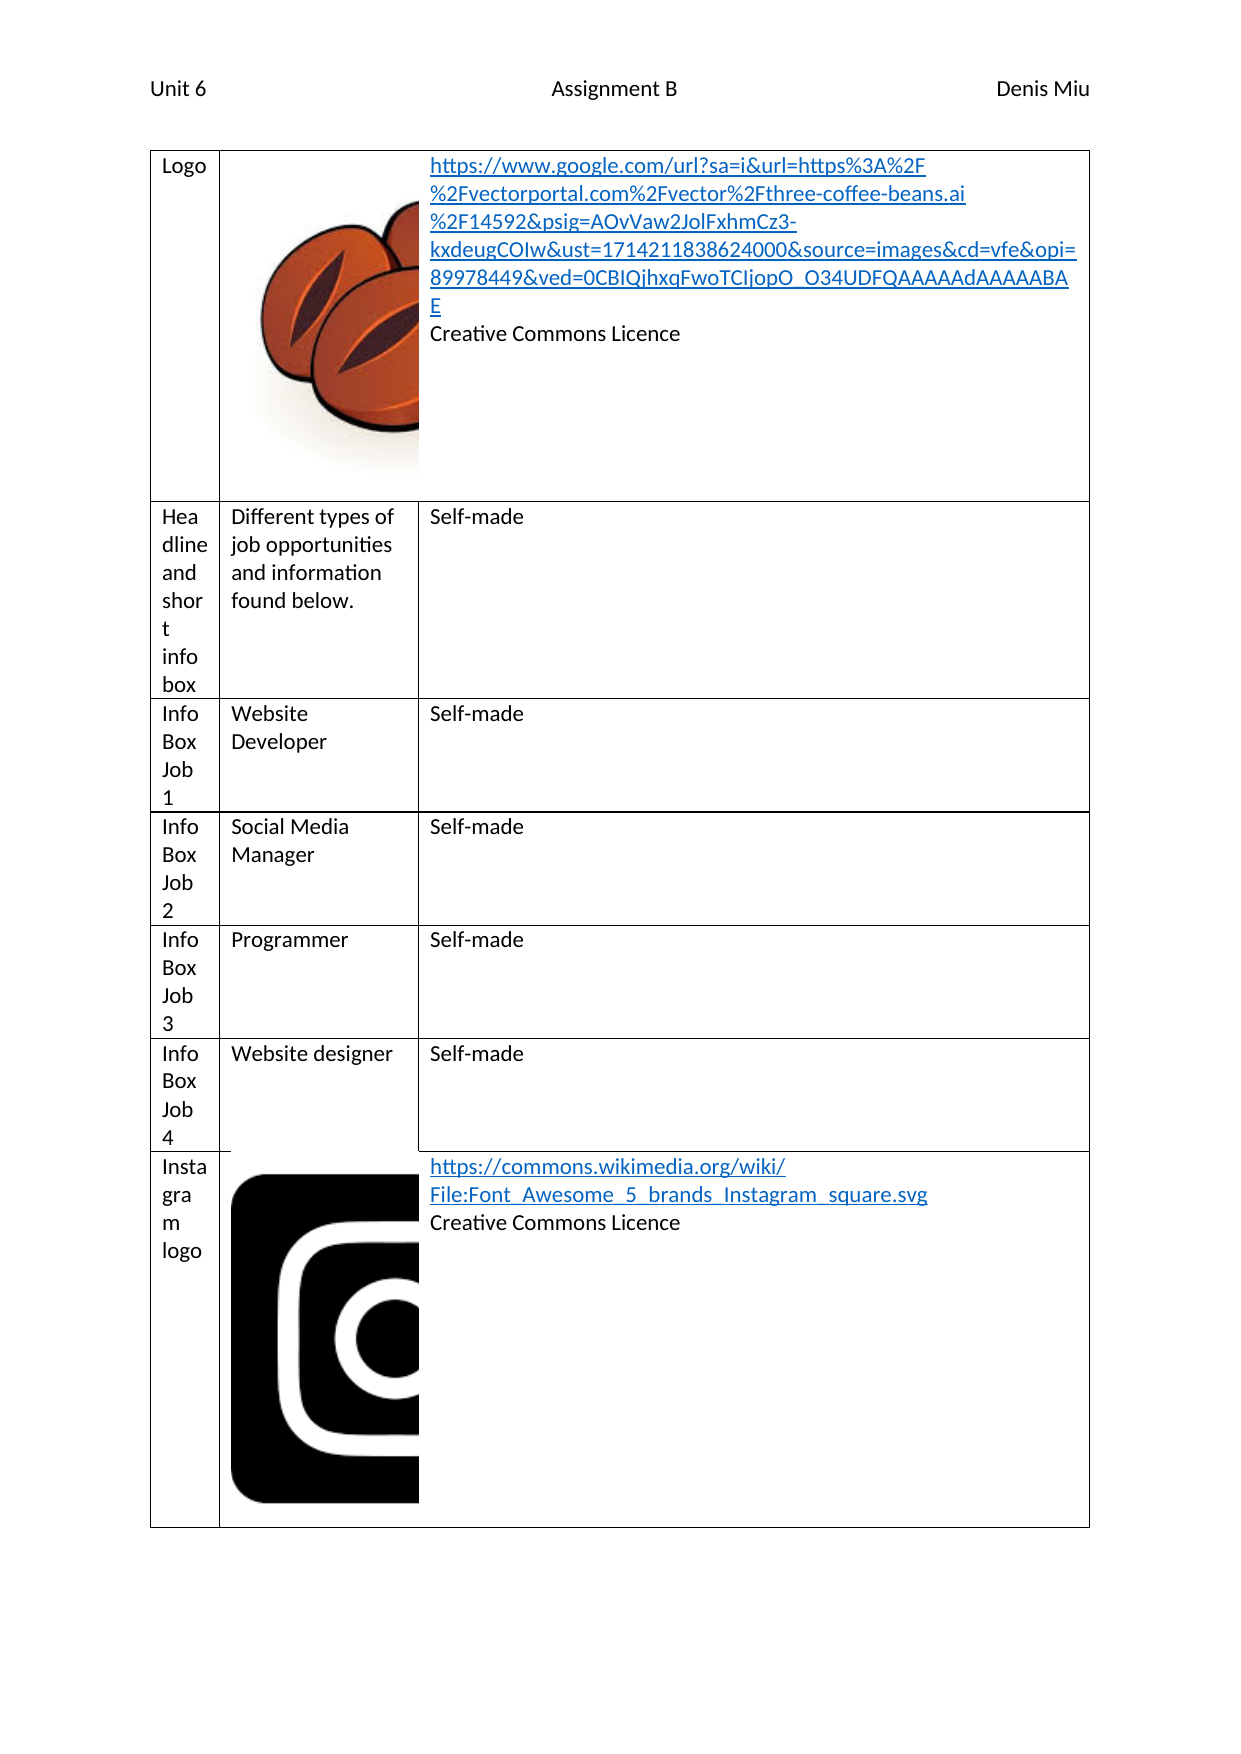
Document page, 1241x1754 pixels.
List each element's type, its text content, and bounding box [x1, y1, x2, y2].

table_cell Headline and short info box [151, 502, 219, 698]
table_cell Self-made [419, 502, 1089, 698]
table_cell Info Box Job 1 [151, 699, 219, 811]
picture [231, 1151, 419, 1527]
table_cell Different types of job opportunities and information found below. [220, 502, 418, 698]
table_cell Social Media Manager [220, 813, 418, 924]
table_cell https://commons.wikimedia.org/wiki/File:Font_Awesome_5_brands_Instagram_square.svg Creative Commons Licence [419, 1152, 1089, 1527]
table_cell Instagram logo [151, 1152, 219, 1527]
table_cell Info Box Job 4 [151, 1039, 219, 1151]
table_cell Logo [151, 151, 219, 501]
table_cell Info Box Job 2 [151, 813, 219, 924]
table_cell https://www.google.com/url?sa=i&url=https%3A%2F%2Fvectorportal.com%2Fvector%2Fthree-coffee-beans.ai%2F14592&psig=AOvVaw2JolFxhmCz3-kxdeugCOIw&ust=1714211838624000&source=images&cd=vfe&opi=89978449&ved=0CBIQjhxqFwoTCIjopO_O34UDFQAAAAAdAAAAABAE Creative Commons Licence [419, 151, 1089, 501]
table_cell [220, 151, 231, 501]
table_cell Website designer [220, 1039, 418, 1151]
table_cell Info Box Job 3 [151, 926, 219, 1038]
table_cell Self-made [419, 699, 1089, 811]
table_cell Self-made [419, 926, 1089, 1038]
table_cell Programmer [220, 926, 418, 1038]
picture [231, 151, 419, 501]
table_cell Website Developer [220, 699, 418, 811]
table_cell [220, 1152, 231, 1527]
table_cell Self-made [419, 1039, 1089, 1151]
table_cell Self-made [419, 813, 1089, 924]
